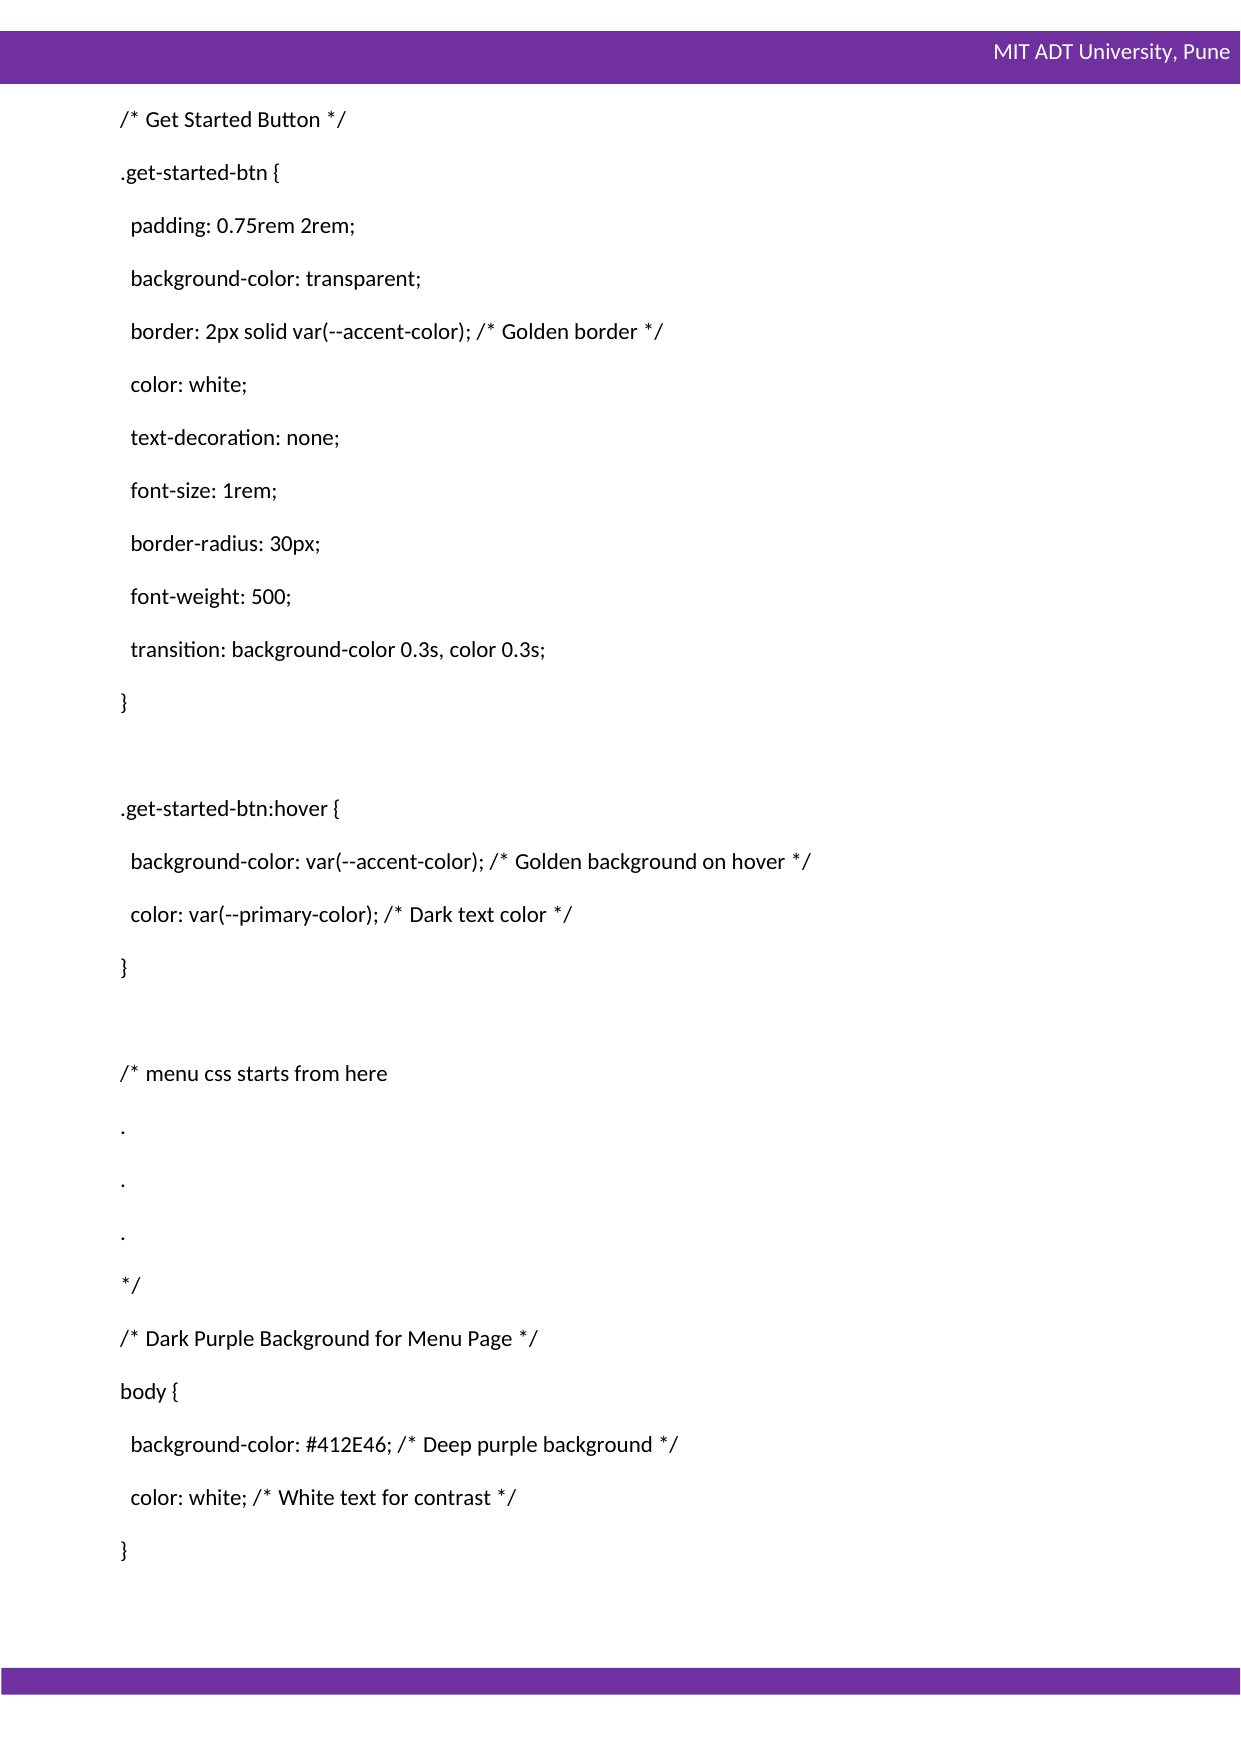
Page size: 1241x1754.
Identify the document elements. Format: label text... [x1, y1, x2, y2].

text . [120, 1165, 1195, 1193]
text /* menu css starts from here [120, 1059, 1195, 1087]
text font-size: 1rem; [120, 476, 1195, 504]
text } [120, 688, 1195, 716]
text } [120, 953, 1195, 981]
text padding: 0.75rem 2rem; [120, 211, 1195, 239]
text border: 2px solid var(--accent-color); /* Golden border */ [120, 317, 1195, 345]
text } [120, 1537, 1195, 1564]
text . [120, 1218, 1195, 1246]
text border-radius: 30px; [120, 529, 1195, 557]
text .get-started-btn { [120, 158, 1195, 186]
text /* Get Started Button */ [120, 105, 1195, 133]
text transition: background-color 0.3s, color 0.3s; [120, 635, 1195, 663]
text background-color: transparent; [120, 264, 1195, 292]
text color: var(--primary-color); /* Dark text color */ [120, 900, 1195, 928]
text */ [120, 1271, 1195, 1299]
text . [120, 1112, 1195, 1140]
text .get-started-btn:hover { [120, 794, 1195, 822]
text text-decoration: none; [120, 423, 1195, 451]
text font-weight: 500; [120, 582, 1195, 610]
text color: white; [120, 370, 1195, 398]
text background-color: #412E46; /* Deep purple background */ [120, 1431, 1195, 1458]
text background-color: var(--accent-color); /* Golden background on hover */ [120, 847, 1195, 875]
text /* Dark Purple Background for Menu Page */ [120, 1324, 1195, 1352]
text color: white; /* White text for contrast */ [120, 1483, 1195, 1512]
text body { [120, 1377, 1195, 1406]
